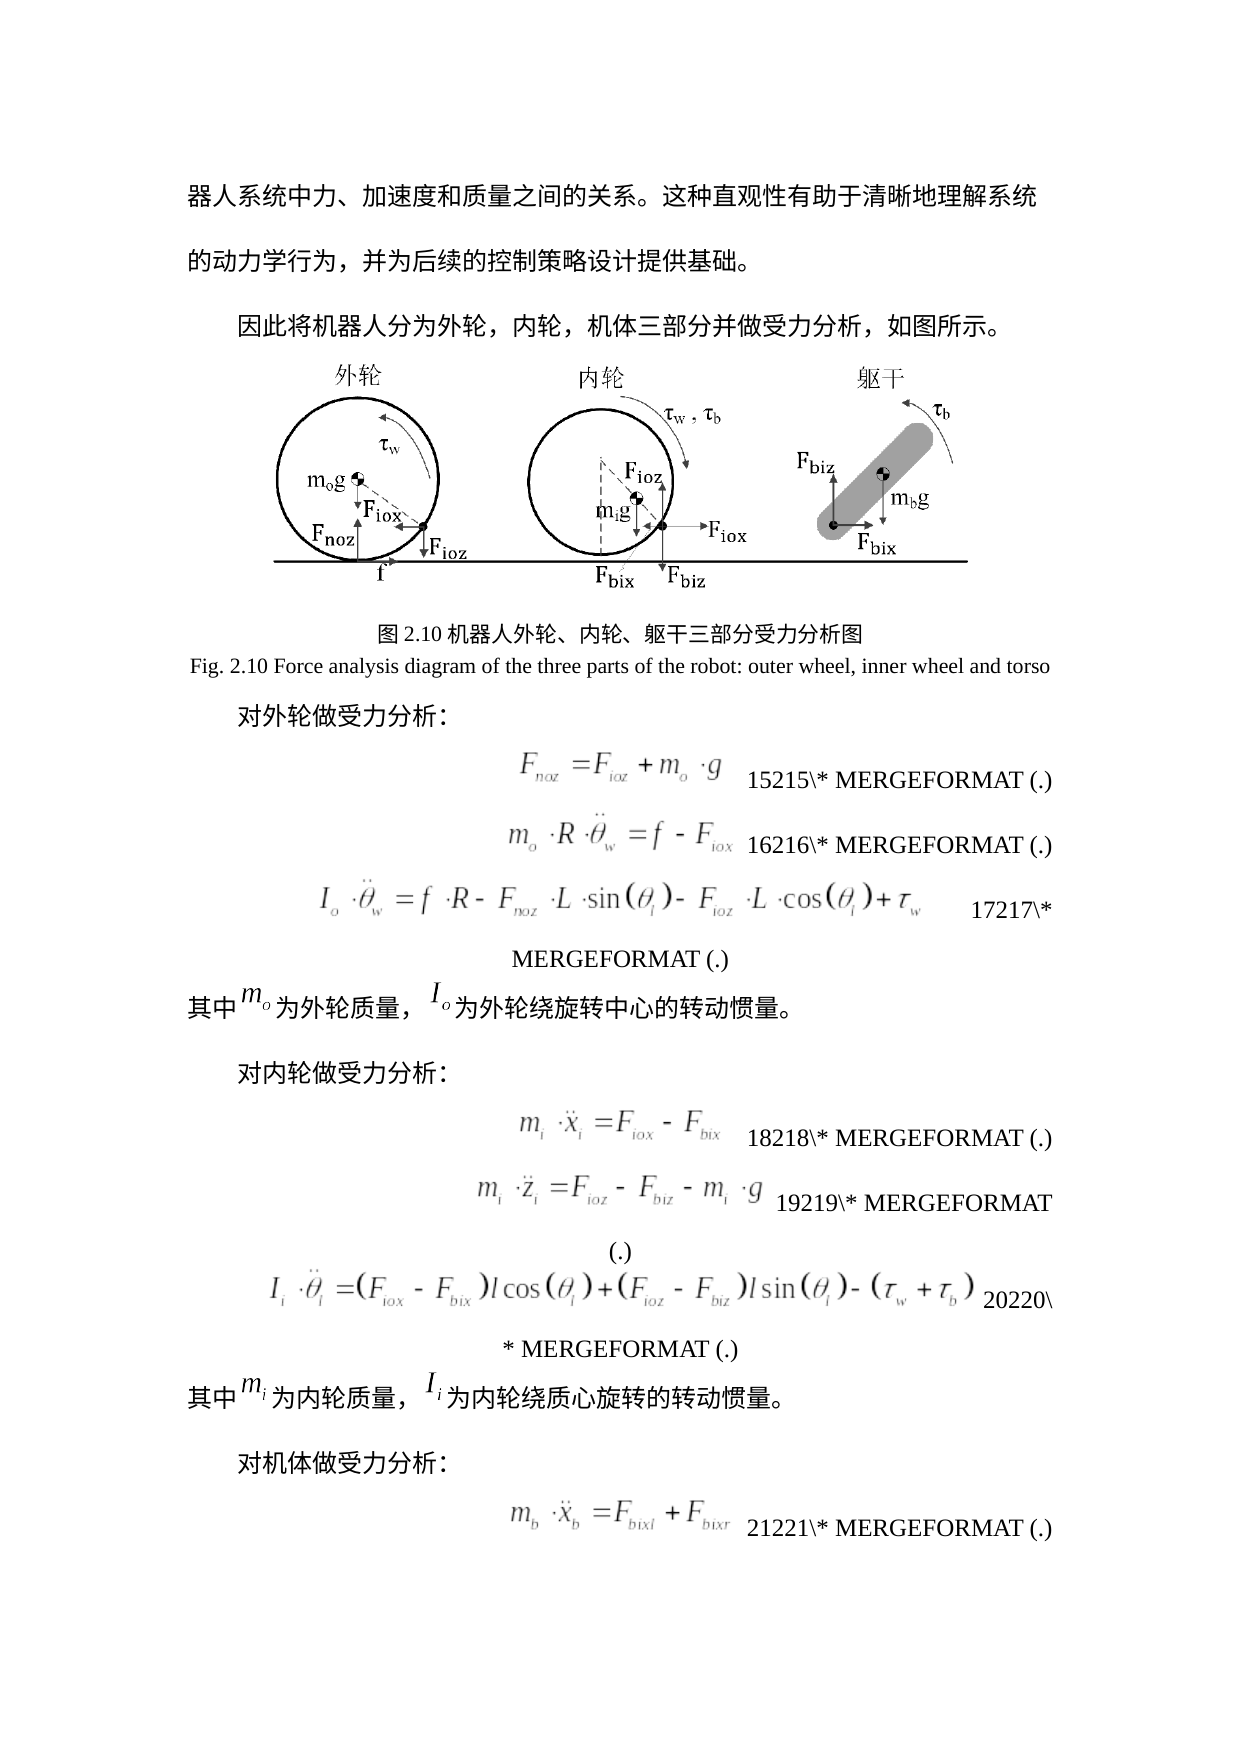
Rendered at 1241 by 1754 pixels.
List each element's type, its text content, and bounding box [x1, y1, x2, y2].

text 其中为外轮质量，为外轮绕旋转中心的转动惯量。 [187, 974, 1053, 1039]
text 对外轮做受力分析： [187, 682, 1053, 747]
picture [272, 357, 969, 598]
text 因此将机器人分为外轮，内轮，机体三部分并做受力分析，如图所示。 [187, 292, 1053, 357]
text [187, 162, 1053, 292]
text 对内轮做受力分析： [187, 1039, 1053, 1104]
text 对机体做受力分析： [187, 1429, 1053, 1494]
text 其中为内轮质量，为内轮绕质心旋转的转动惯量。 [187, 1364, 1053, 1429]
